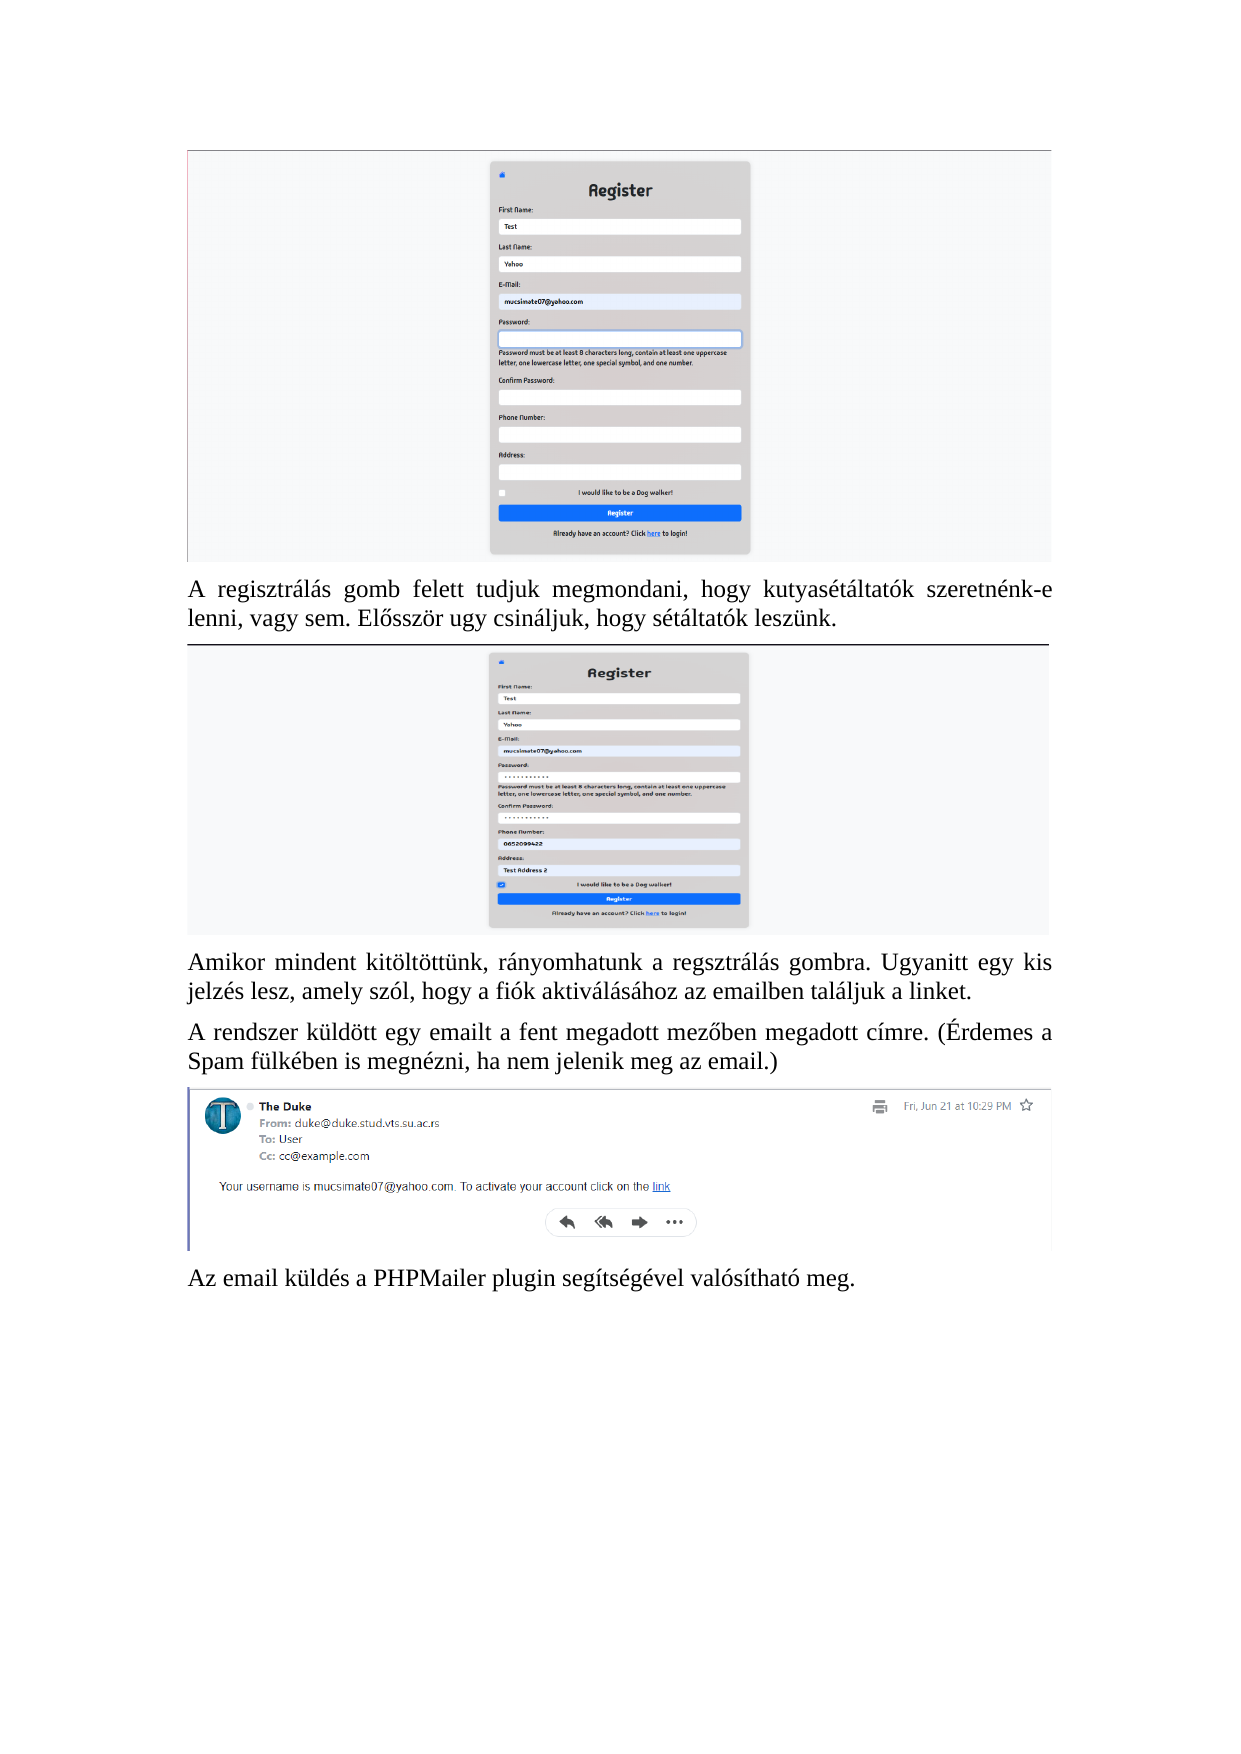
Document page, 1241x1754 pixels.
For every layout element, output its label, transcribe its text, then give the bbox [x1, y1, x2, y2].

text A regisztrálás gomb felett tudjuk megmondani, hogy kutyasétáltatók szeretnénk-e lenni, vagy sem. Elősször ugy csináljuk, hogy sétáltatók leszünk. [187, 574, 1053, 632]
text A rendszer küldött egy emailt a fent megadott mezőben megadott címre. (Érdemes a Spam fülkében is megnézni, ha nem jelenik meg az email.) [187, 1017, 1053, 1075]
picture [187, 1087, 1052, 1251]
picture [187, 644, 1049, 935]
picture [187, 150, 1052, 562]
text Amikor mindent kitöltöttünk, rányomhatunk a regsztrálás gombra. Ugyanitt egy kis jelzés lesz, amely szól, hogy a fiók aktiválásához az emailben találjuk a linket. [187, 947, 1053, 1005]
text Az email küldés a PHPMailer plugin segítségével valósítható meg. [187, 1263, 1053, 1292]
